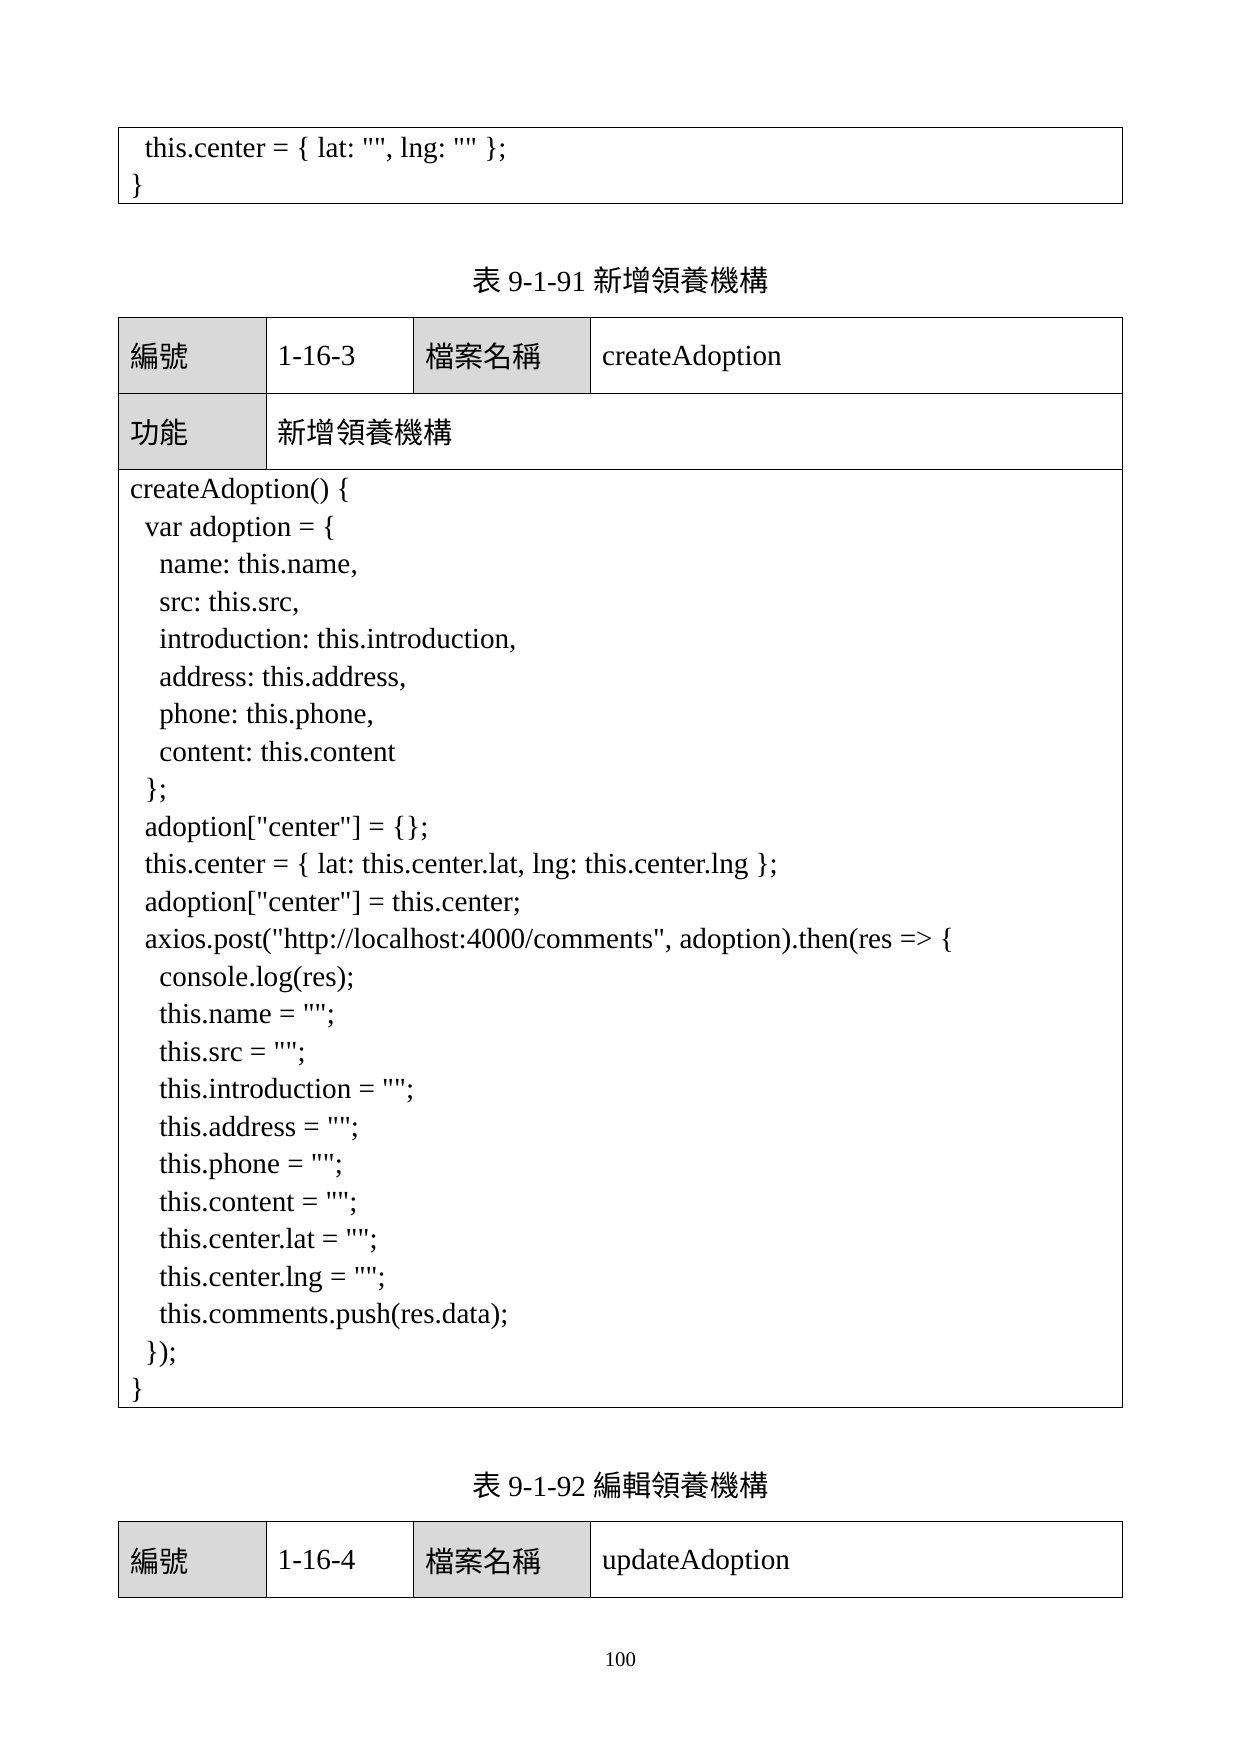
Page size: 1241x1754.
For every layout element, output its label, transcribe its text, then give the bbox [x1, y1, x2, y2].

table_header 1-16-3 [267, 318, 413, 393]
table_header 檔案名稱 [414, 1522, 590, 1597]
table_cell createAdoption() { var adoption = { name: this.name, src: this.src, introduction: this.introduction, address: this.address, phone: this.phone, content: this.content }; adoption["center"] = {}; this.center = { lat: this.center.lat, lng: this.center.lng }; adoption["center"] = this.center; axios.post("http://localhost:4000/comments", adoption).then(res => { console.log(res); this.name = ""; this.src = ""; this.introduction = ""; this.address = ""; this.phone = ""; this.content = ""; this.center.lat = ""; this.center.lng = ""; this.comments.push(res.data); }); } [119, 470, 1122, 1407]
subtitle 表 9-1-92 編輯領養機構 [118, 1446, 1122, 1521]
subtitle 表 9-1-91 新增領養機構 [118, 242, 1122, 317]
table_header 檔案名稱 [414, 318, 590, 393]
table_header 1-16-4 [267, 1522, 413, 1597]
table_header 編號 [119, 318, 266, 393]
table_header createAdoption [591, 318, 1122, 393]
table_header updateAdoption [591, 1522, 1122, 1597]
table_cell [119, 128, 1122, 203]
table_header 編號 [119, 1522, 266, 1597]
table_cell 功能 [119, 394, 266, 469]
table_cell 新增領養機構 [267, 394, 1122, 469]
